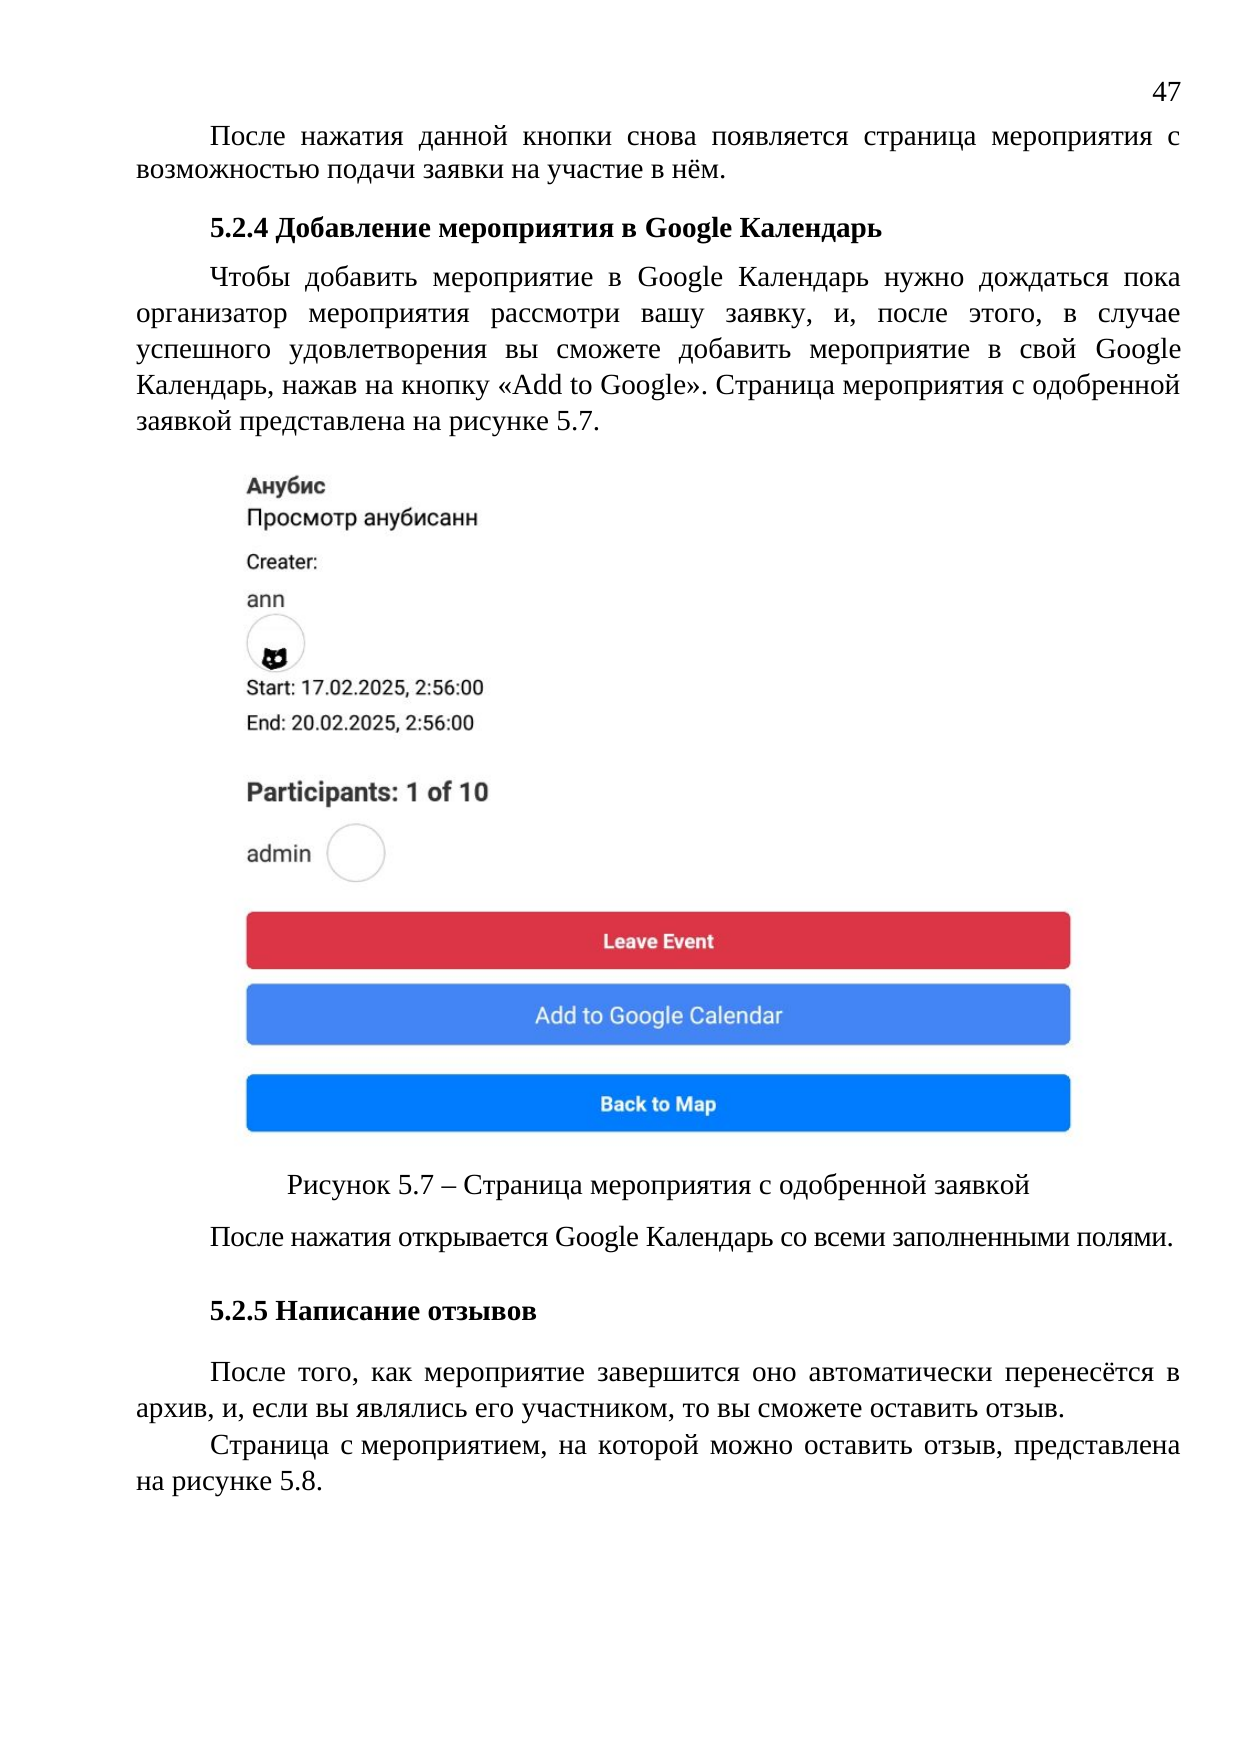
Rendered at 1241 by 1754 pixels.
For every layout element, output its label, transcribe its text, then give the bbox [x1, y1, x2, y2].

text После нажатия данной кнопки снова появляется страница мероприятия с возможностью подачи заявки на участие в нём. [136, 118, 1181, 185]
text После того, как мероприятие завершится оно автоматически перенесётся в архив, и, если вы являлись его участником, то вы сможете оставить отзыв. [136, 1354, 1181, 1424]
subtitle 5.2.4 Добавление мероприятия в Google Календарь [136, 210, 1181, 244]
text Чтобы добавить мероприятие в Google Календарь нужно дождаться пока организатор мероприятия рассмотри вашу заявку, и, после этого, в случае успешного удовлетворения вы сможете добавить мероприятие в свой Google Календарь, нажав на кнопку «Add to Google». Страница мероприятия с одобренной заявкой представлена на рисунке 5.7. [136, 259, 1181, 437]
text Рисунок 5.7 – Страница мероприятия с одобренной заявкой [136, 1167, 1181, 1200]
text Страница с мероприятием, на которой можно оставить отзыв, представлена на рисунке 5.8. [136, 1427, 1181, 1496]
subtitle 5.2.5 Написание отзывов [136, 1293, 1181, 1327]
picture [217, 456, 1100, 1148]
text После нажатия открывается Google Календарь со всеми заполненными полями. [136, 1219, 1181, 1253]
